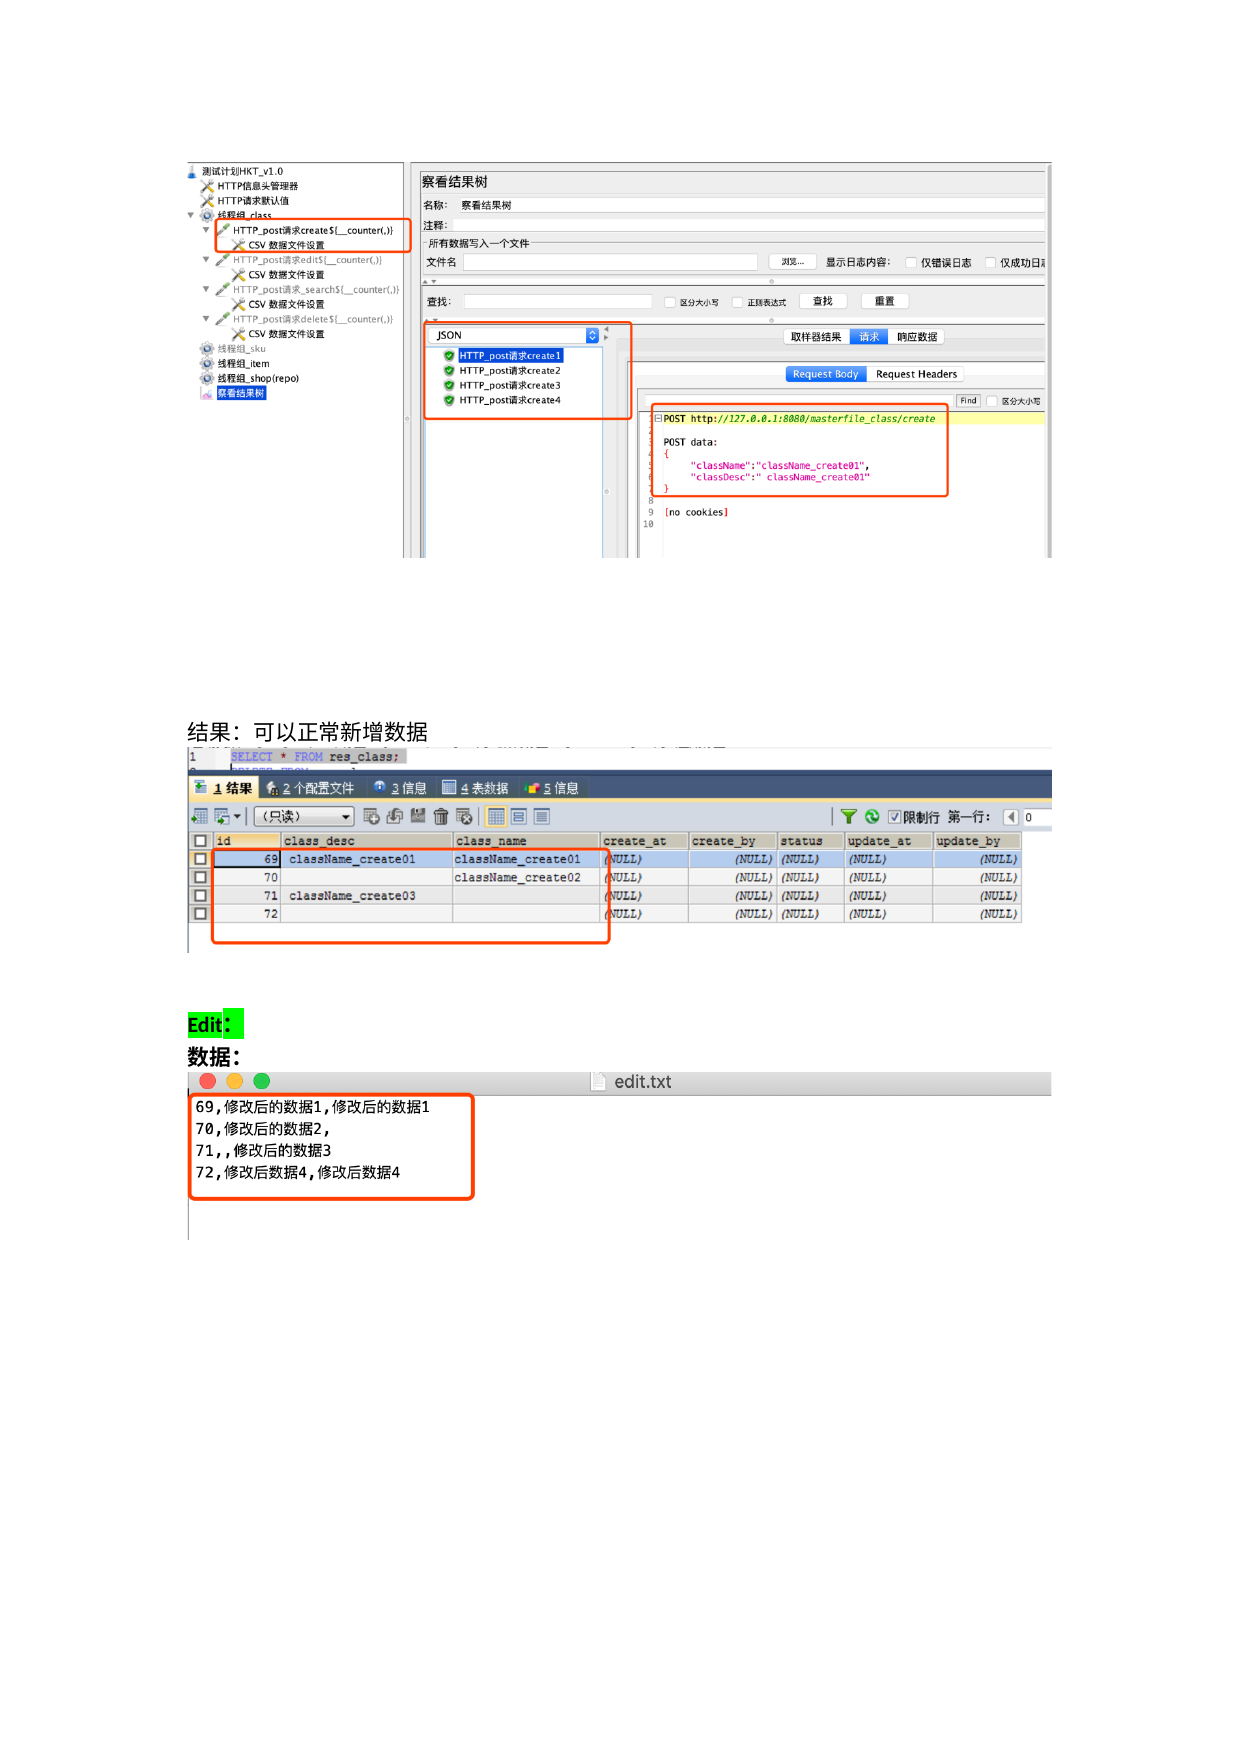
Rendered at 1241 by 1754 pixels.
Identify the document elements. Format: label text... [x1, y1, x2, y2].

picture [187, 747, 1052, 953]
text 数据： [187, 1039, 1053, 1072]
text Edit： [187, 1007, 1053, 1039]
picture [187, 1072, 1052, 1240]
picture [187, 162, 1052, 558]
text 结果：可以正常新增数据 [187, 714, 1053, 747]
